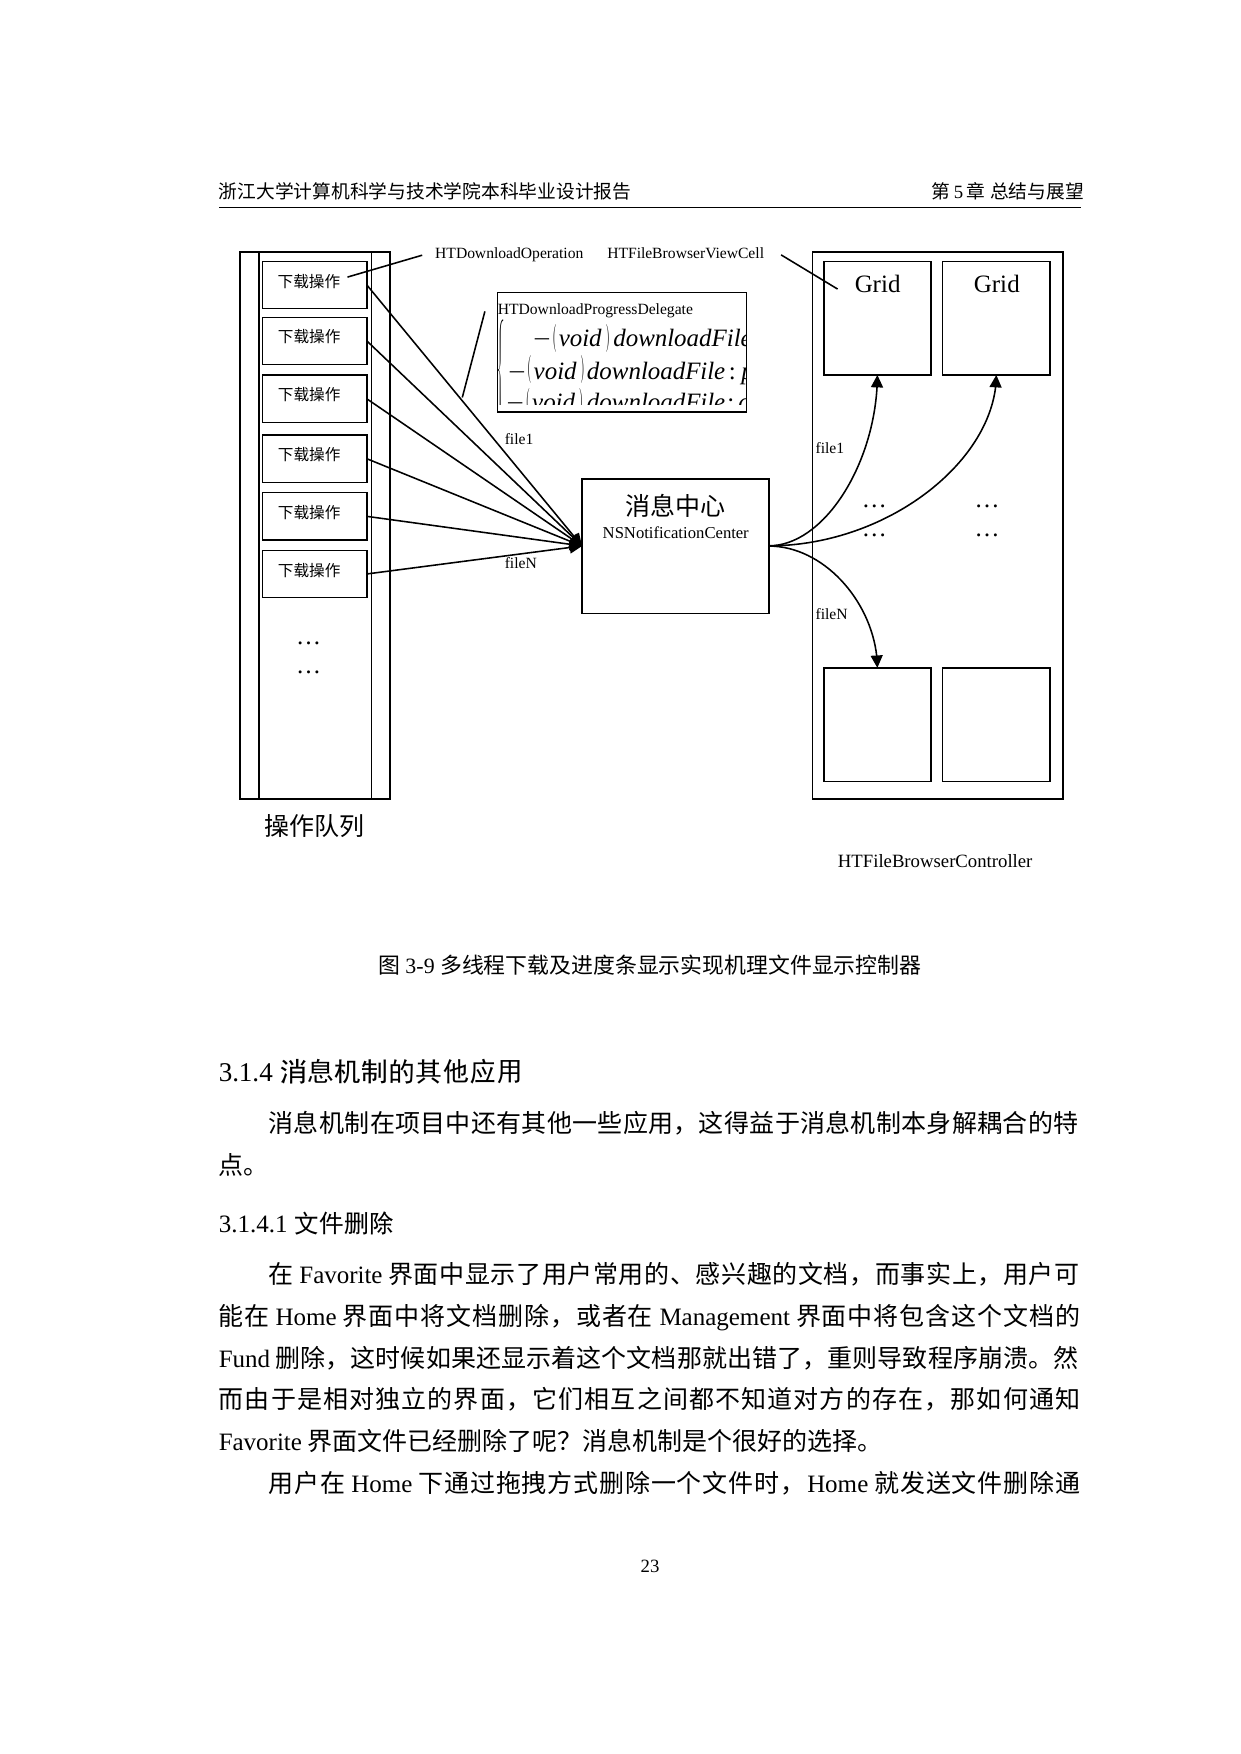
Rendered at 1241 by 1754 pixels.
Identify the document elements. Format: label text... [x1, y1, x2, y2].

text 在Favorite界面中显示了用户常用的、感兴趣的文档，而事实上，用户可能在Home界面中将文档删除，或者在Management界面中将包含这个文档的Fund删除，这时候如果还显示着这个文档那就出错了，重则导致程序崩溃。然而由于是相对独立的界面，它们相互之间都不知道对方的存在，那如何通知Favorite界面文件已经删除了呢？消息机制是个很好的选择。 [218, 1251, 1081, 1459]
text 文件删除 [218, 1208, 1081, 1238]
text 消息机制在项目中还有其他一些应用，这得益于消息机制本身解耦合的特点。 [218, 1099, 1081, 1183]
text 消息机制的其他应用 [218, 1054, 1081, 1087]
